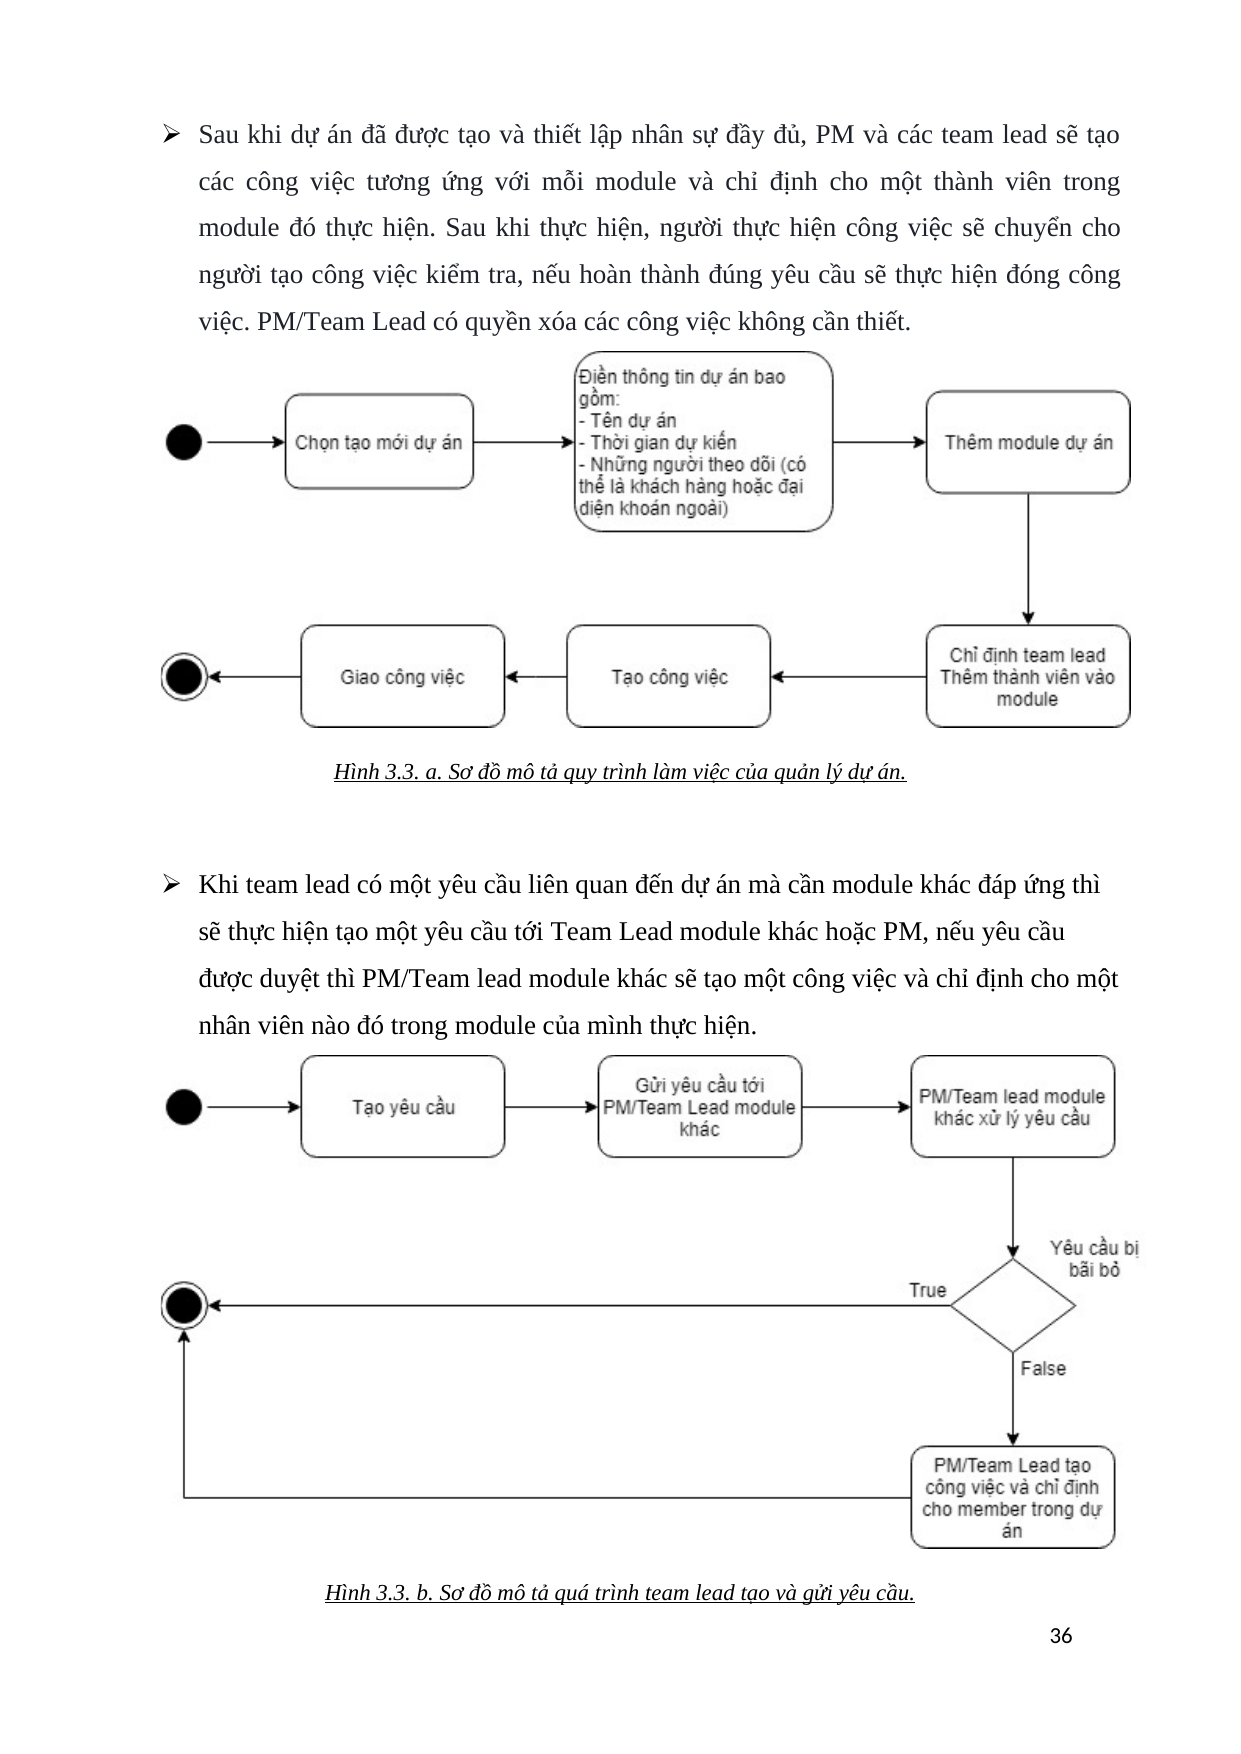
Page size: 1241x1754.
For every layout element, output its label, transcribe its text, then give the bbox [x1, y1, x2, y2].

list Sau khi dự án đã được tạo và thiết lập nhân sự đầy đủ, PM và các team lead sẽ tạo các công việc tương ứng với mỗi module và chỉ định cho một thành viên trong module đó thực hiện. Sau khi thực hiện, người thực hiện công việc sẽ chuyển cho người tạo công việc kiểm tra, nếu hoàn thành đúng yêu cầu sẽ thực hiện đóng công việc. PM/Team Lead có quyền xóa các công việc không cần thiết. [161, 118, 1122, 336]
text Hình 3.3. a. Sơ đồ mô tả quy trình làm việc của quản lý dự án. [118, 758, 1122, 784]
picture [160, 351, 1131, 728]
list Khi team lead có một yêu cầu liên quan đến dự án mà cần module khác đáp ứng thì sẽ thực hiện tạo một yêu cầu tới Team Lead module khác hoặc PM, nếu yêu cầu được duyệt thì PM/Team lead module khác sẽ tạo một công việc và chỉ định cho một nhân viên nào đó trong module của mình thực hiện. [161, 869, 1122, 1040]
text Hình 3.3. b. Sơ đồ mô tả quá trình team lead tạo và gửi yêu cầu. [118, 1579, 1122, 1605]
picture [160, 1055, 1147, 1549]
